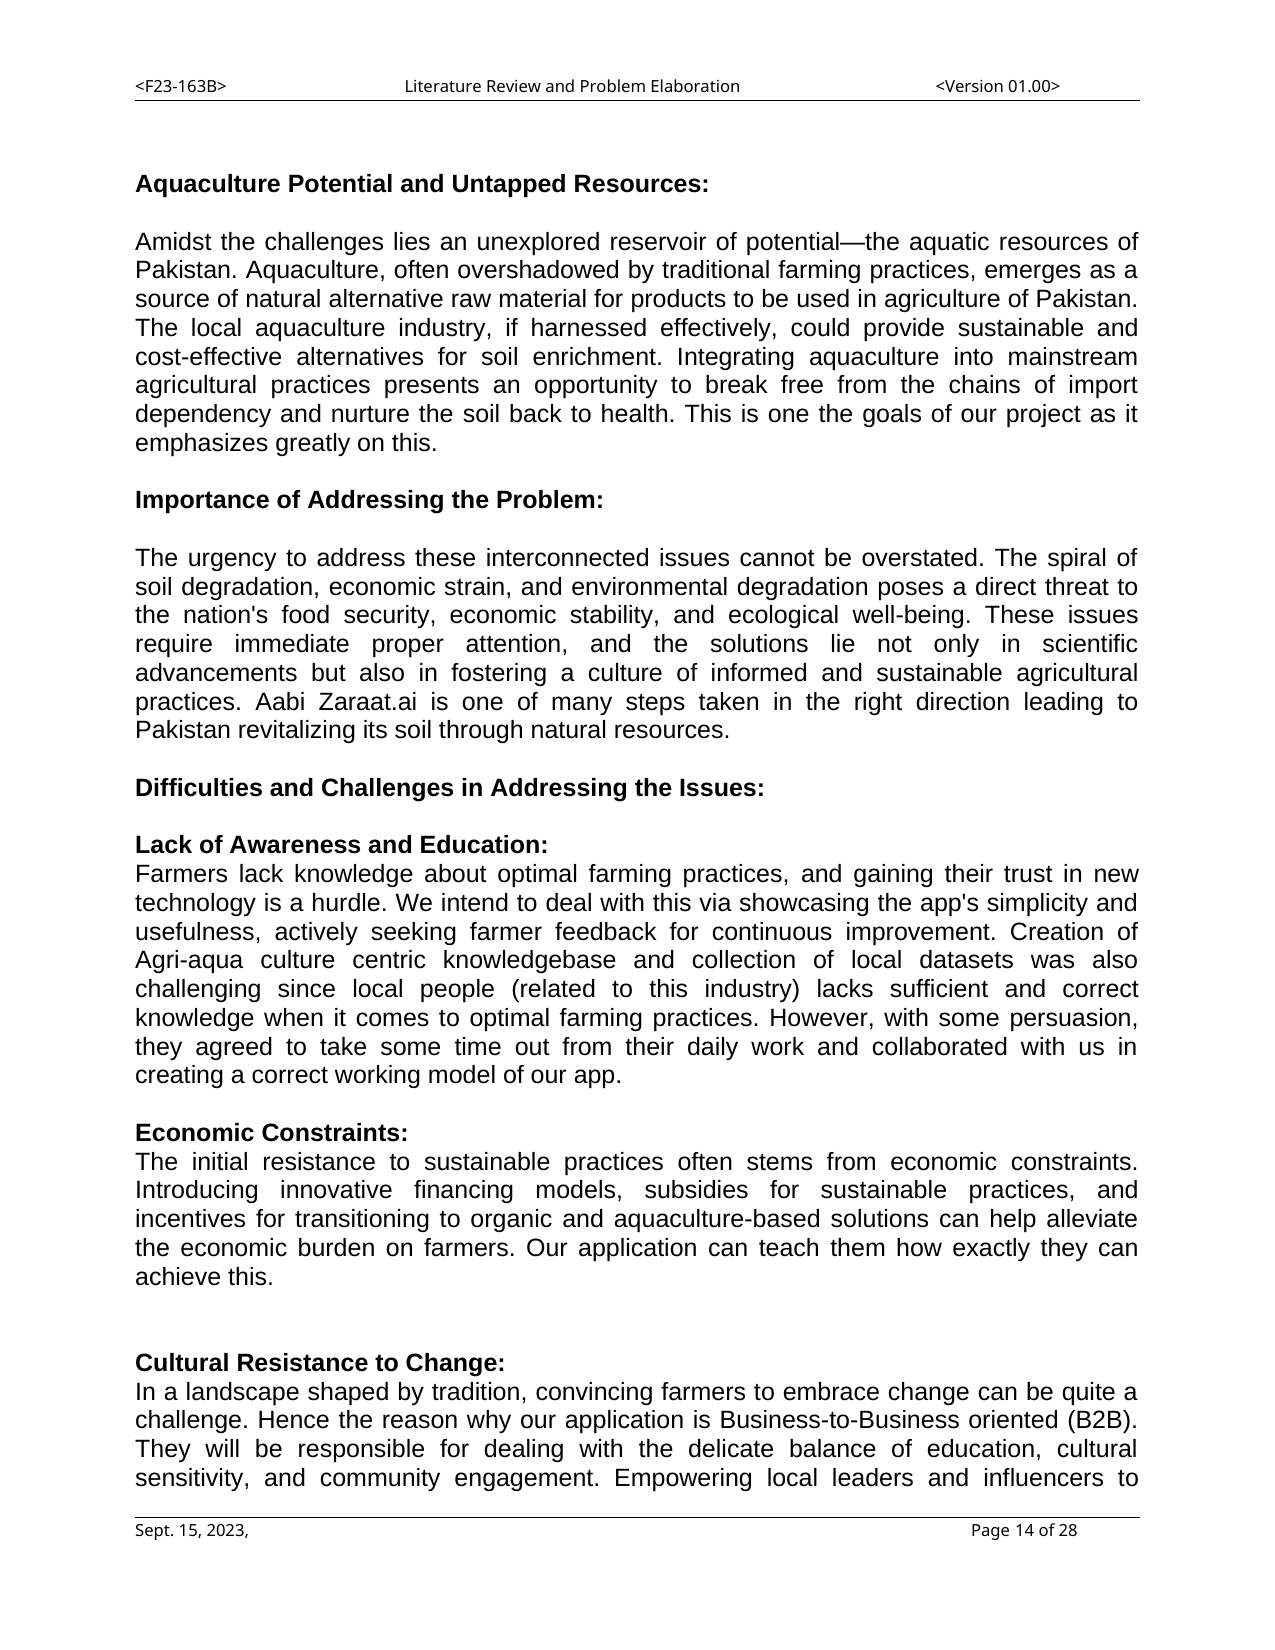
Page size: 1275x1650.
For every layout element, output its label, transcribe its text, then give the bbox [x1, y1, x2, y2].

text Lack of Awareness and Education: [135, 830, 1140, 859]
text Importance of Addressing the Problem: [135, 485, 1140, 514]
text Farmers lack knowledge about optimal farming practices, and gaining their trust in new technology is a hurdle. We intend to deal with this via showcasing the app's simplicity and usefulness, actively seeking farmer feedback for continuous improvement. Creation of Agri-aqua culture centric knowledgebase and collection of local datasets was also challenging since local people (related to this industry) lacks sufficient and correct knowledge when it comes to optimal farming practices. However, with some persuasion, they agreed to take some time out from their daily work and collaborated with us in creating a correct working model of our app. [135, 859, 1140, 1089]
text Difficulties and Challenges in Addressing the Issues: [135, 773, 1140, 801]
text Aquaculture Potential and Untapped Resources: [135, 169, 1140, 198]
text The urgency to address these interconnected issues cannot be overstated. The spiral of soil degradation, economic strain, and environmental degradation poses a direct threat to the nation's food security, economic stability, and ecological well-being. These issues require immediate proper attention, and the solutions lie not only in scientific advancements but also in fostering a culture of informed and sustainable agricultural practices. Aabi Zaraat.ai is one of many steps taken in the right direction leading to Pakistan revitalizing its soil through natural resources. [135, 543, 1140, 744]
text Economic Constraints: [135, 1118, 1140, 1146]
text Amidst the challenges lies an unexplored reservoir of potential—the aquatic resources of Pakistan. Aquaculture, often overshadowed by traditional farming practices, emerges as a source of natural alternative raw material for products to be used in agriculture of Pakistan. The local aquaculture industry, if harnessed effectively, could provide sustainable and cost-effective alternatives for soil enrichment. Integrating aquaculture into mainstream agricultural practices presents an opportunity to break free from the chains of import dependency and nurture the soil back to health. This is one the goals of our project as it emphasizes greatly on this. [135, 226, 1140, 456]
text Cultural Resistance to Change: [135, 1348, 1140, 1376]
text The initial resistance to sustainable practices often stems from economic constraints. Introducing innovative financing models, subsidies for sustainable practices, and incentives for transitioning to organic and aquaculture-based solutions can help alleviate the economic burden on farmers. Our application can teach them how exactly they can achieve this. [135, 1146, 1140, 1290]
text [135, 1376, 1140, 1491]
